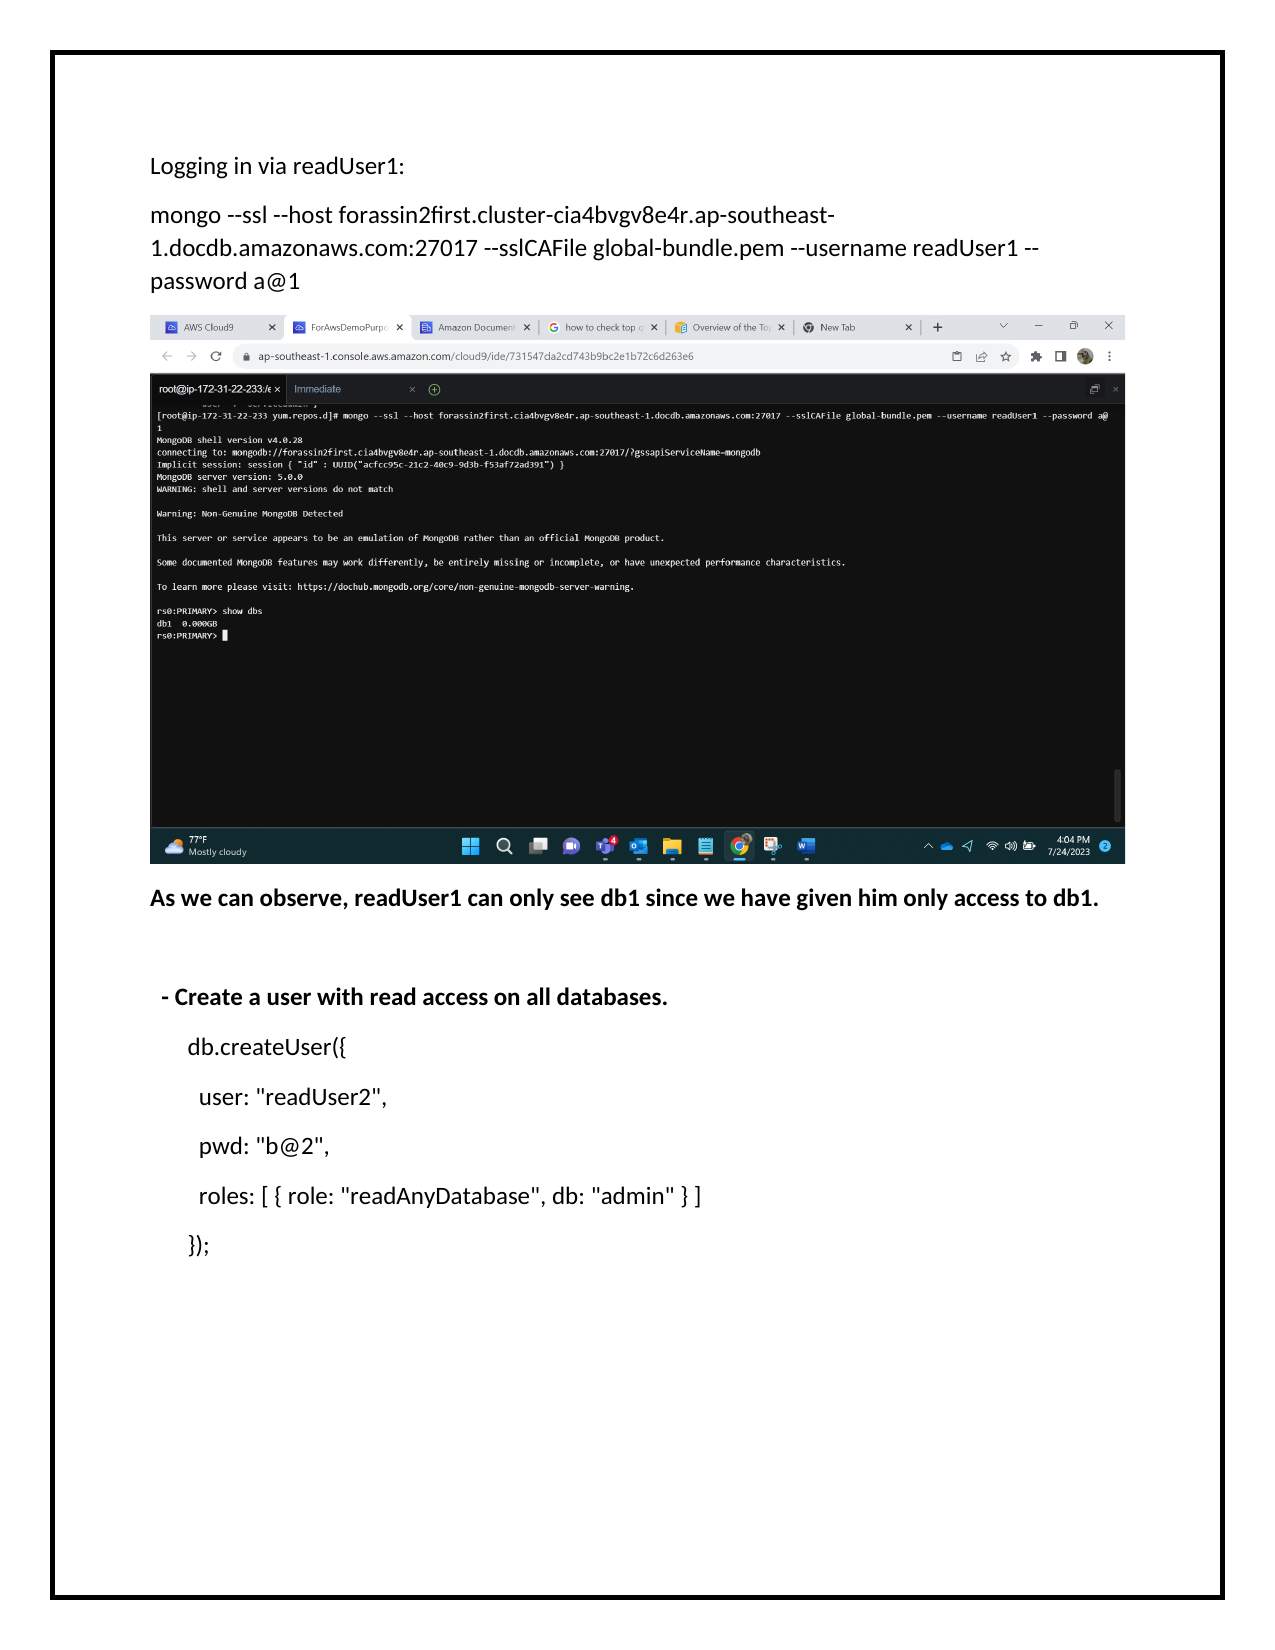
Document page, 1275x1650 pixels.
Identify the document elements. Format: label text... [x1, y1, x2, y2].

text db.createUser({ [187, 1031, 1125, 1062]
text roles: [ { role: "readAnyDatabase", db: "admin" } ] [187, 1180, 1125, 1210]
text mongo --ssl --host forassin2first.cluster-cia4bvgv8e4r.ap-southeast-1.docdb.amazonaws.com:27017 --sslCAFile global-bundle.pem --username readUser1 --password a@1 [150, 199, 1125, 296]
text }); [187, 1229, 1125, 1260]
text - Create a user with read access on all databases. [150, 981, 1125, 1012]
text Logging in via readUser1: [150, 150, 1125, 181]
text user: "readUser2", [187, 1081, 1125, 1111]
picture [150, 315, 1125, 864]
text pwd: "b@2", [187, 1130, 1125, 1161]
text As we can observe, readUser1 can only see db1 since we have given him only access to db1. [150, 882, 1125, 913]
